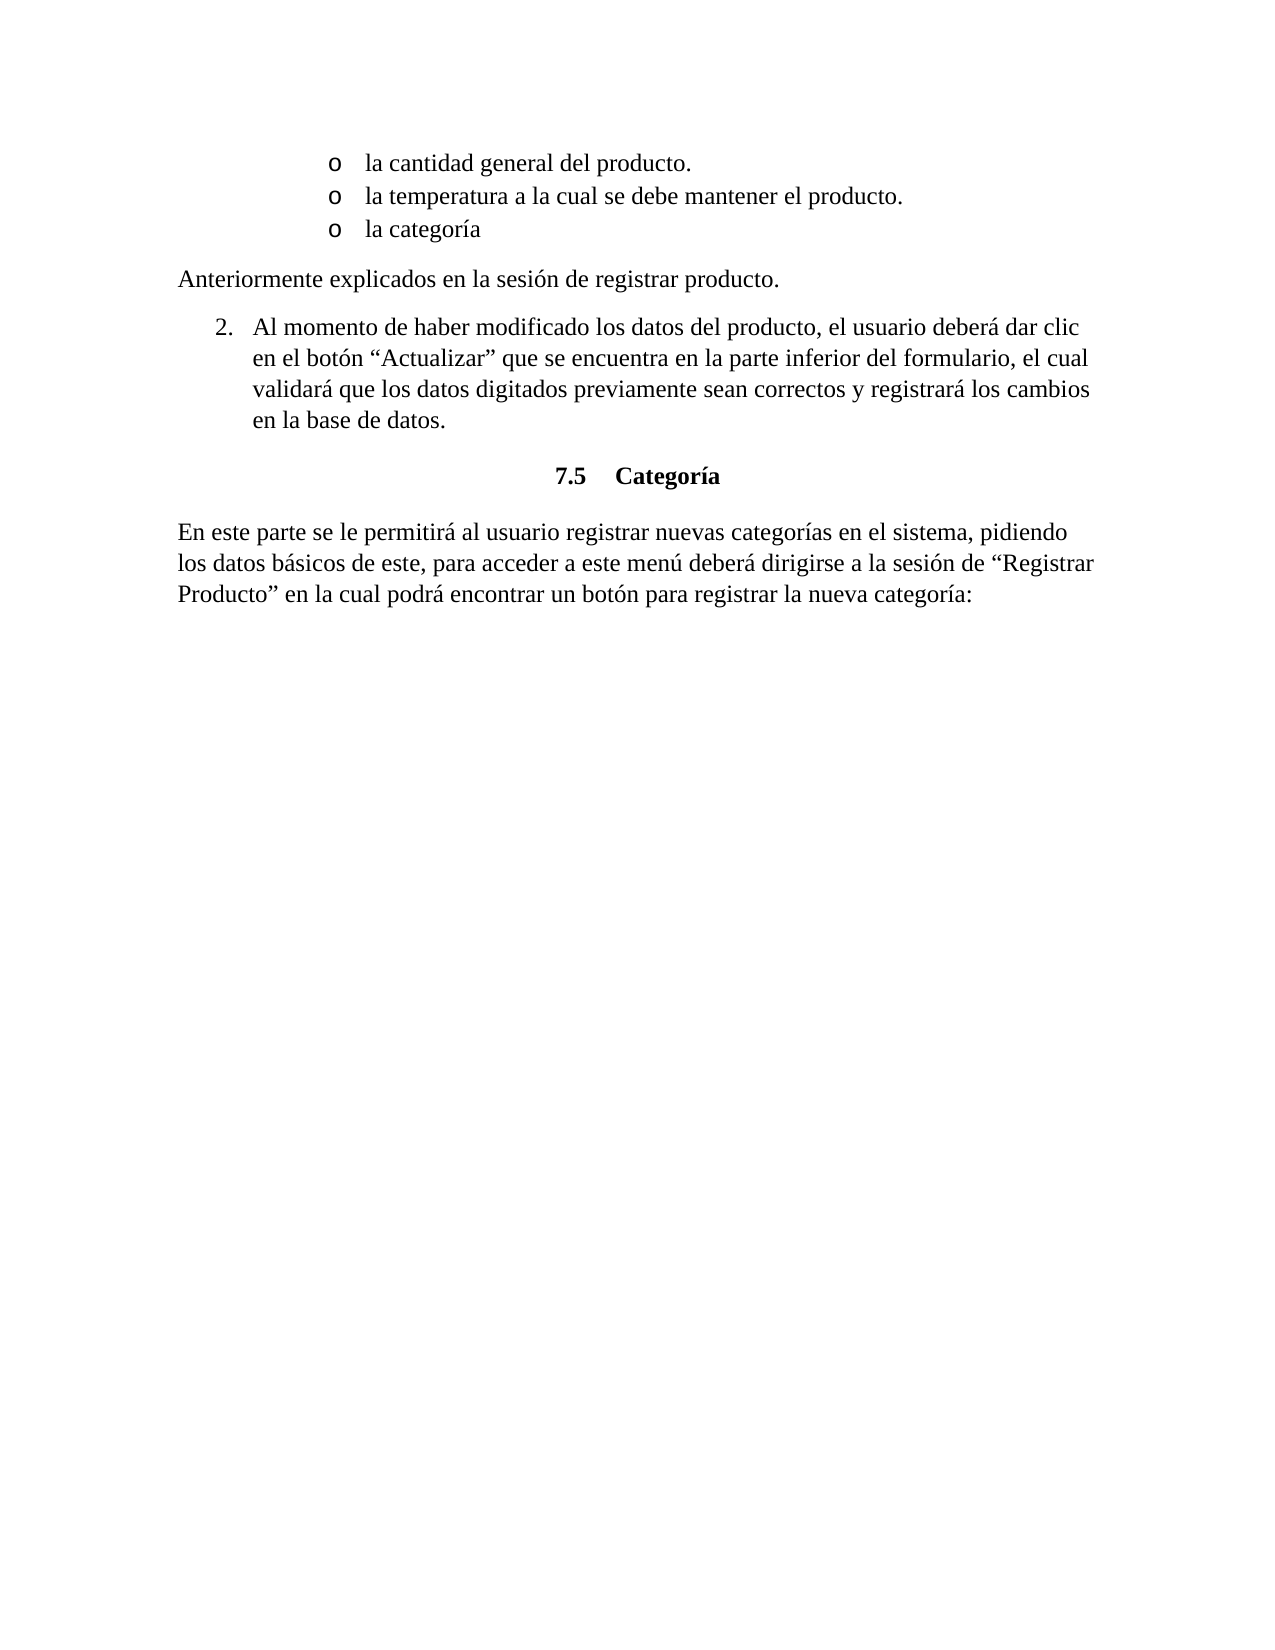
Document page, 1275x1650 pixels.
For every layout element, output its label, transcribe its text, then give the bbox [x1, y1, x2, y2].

subtitle Categoría [177, 461, 1098, 489]
text Anteriormente explicados en la sesión de registrar producto. [177, 264, 1098, 293]
list Al momento de haber modificado los datos del producto, el usuario deberá dar clic en el botón “Actualizar” que se encuentra en la parte inferior del formulario, el cual validará que los datos digitados previamente sean correctos y registrará los cambios en la base de datos. [215, 312, 1098, 433]
list la temperatura a la cual se debe mantener el producto. [327, 181, 1098, 212]
text En este parte se le permitirá al usuario registrar nuevas categorías en el sistema, pidiendo los datos básicos de este, para acceder a este menú deberá dirigirse a la sesión de “Registrar Producto” en la cual podrá encontrar un botón para registrar la nueva categoría: [177, 517, 1098, 608]
list la cantidad general del producto. [327, 148, 1098, 178]
list la categoría [327, 214, 1098, 245]
